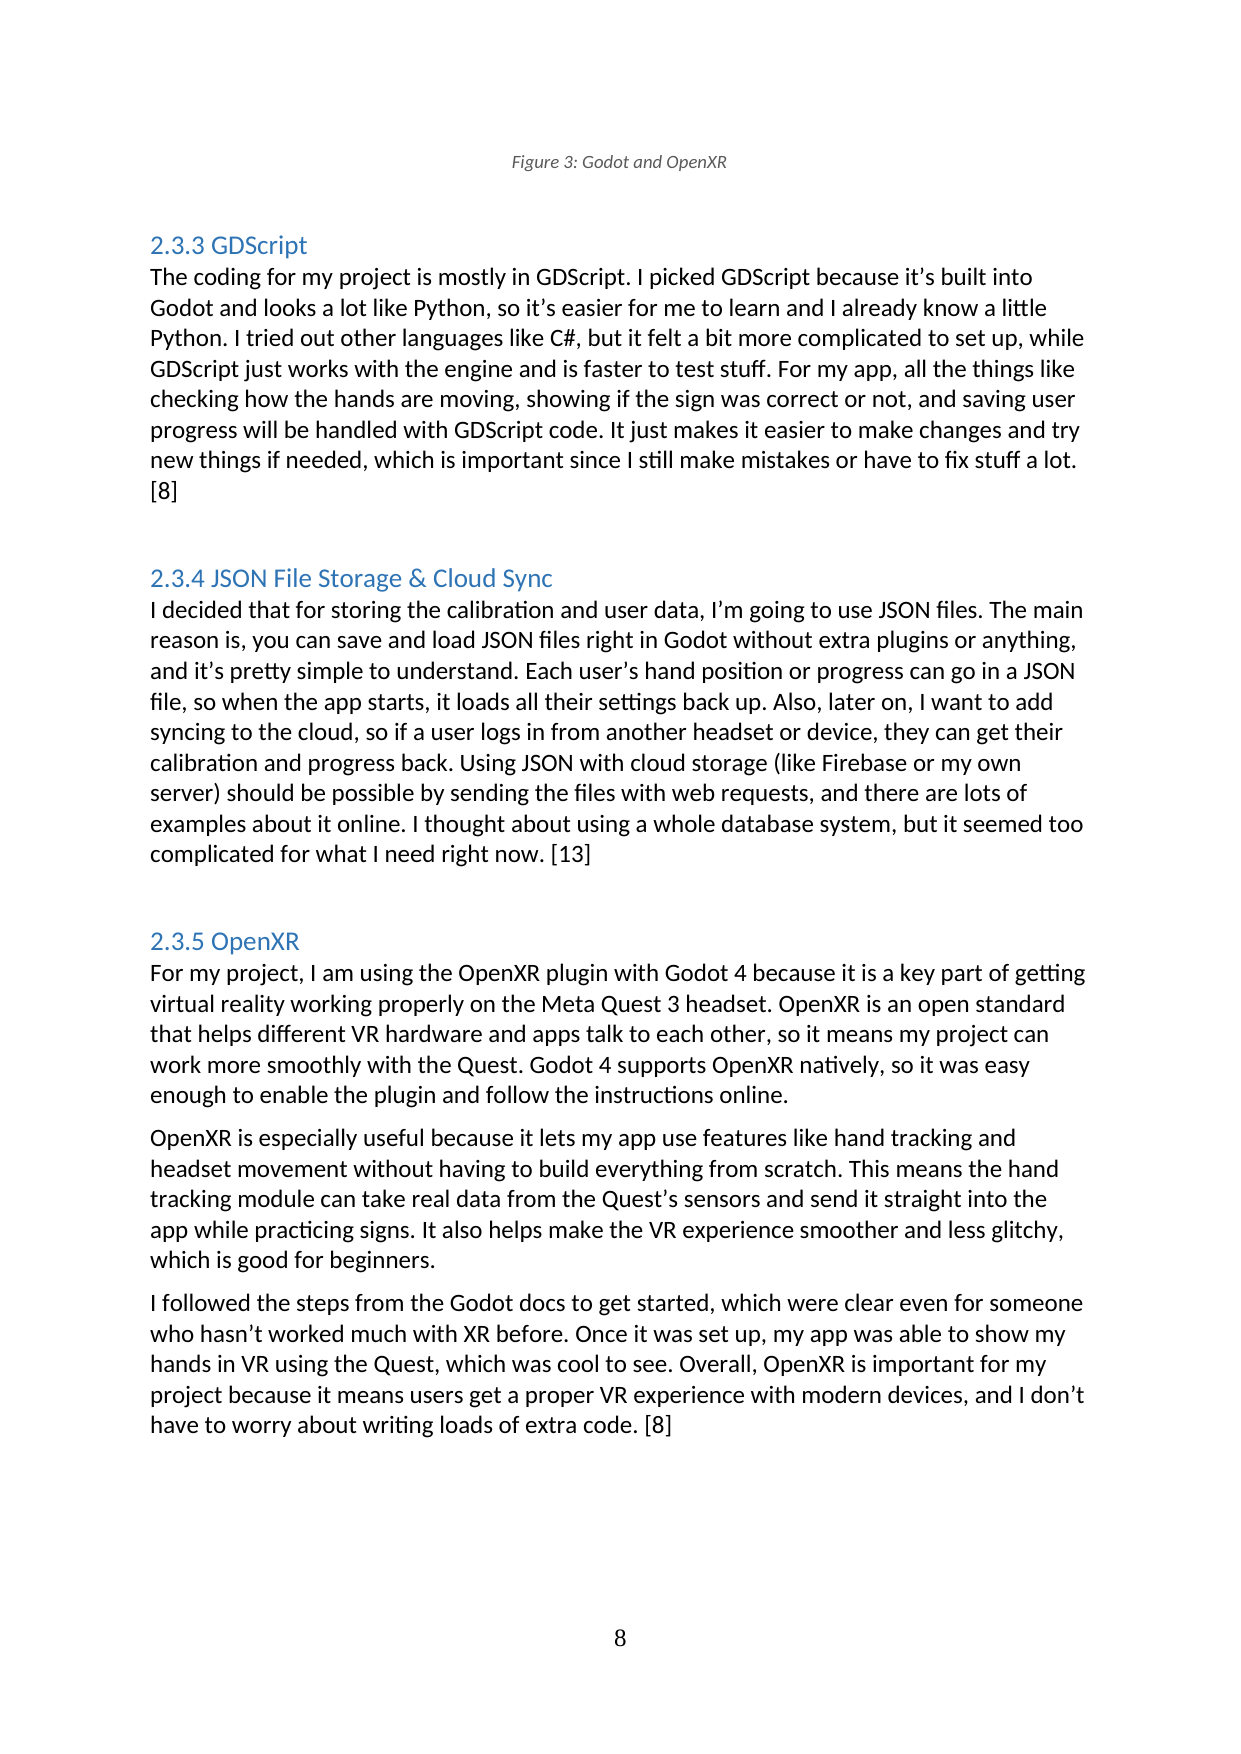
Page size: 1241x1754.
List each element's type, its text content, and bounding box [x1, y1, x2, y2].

subtitle 2.3.5 OpenXR [150, 924, 1090, 957]
subtitle 2.3.4 JSON File Storage & Cloud Sync [150, 561, 1090, 594]
text For my project, I am using the OpenXR plugin with Godot 4 because it is a key part of getting virtual reality working properly on the Meta Quest 3 headset. OpenXR is an open standard that helps different VR hardware and apps talk to each other, so it means my project can work more smoothly with the Quest. Godot 4 supports OpenXR natively, so it was easy enough to enable the plugin and follow the instructions online. [150, 957, 1090, 1110]
text Figure 3: Godot and OpenXR [150, 150, 1090, 173]
text The coding for my project is mostly in GDScript. I picked GDScript because it’s built into Godot and looks a lot like Python, so it’s easier for me to learn and I already know a little Python. I tried out other languages like C#, but it felt a bit more complicated to set up, while GDScript just works with the engine and is faster to test stuff. For my app, all the things like checking how the hands are moving, showing if the sign was correct or not, and saving user progress will be handled with GDScript code. It just makes it easier to make changes and try new things if needed, which is important since I still make mistakes or have to fix stuff a lot. [8] [150, 261, 1090, 506]
text I followed the steps from the Godot docs to get started, which were clear even for someone who hasn’t worked much with XR before. Once it was set up, my app was able to show my hands in VR using the Quest, which was cool to see. Overall, OpenXR is important for my project because it means users get a proper VR experience with modern devices, and I don’t have to worry about writing loads of extra code. [8] [150, 1288, 1090, 1440]
text I decided that for storing the calibration and user data, I’m going to use JSON files. The main reason is, you can save and load JSON files right in Godot without extra plugins or anything, and it’s pretty simple to understand. Each user’s hand position or progress can go in a JSON file, so when the app starts, it loads all their settings back up. Also, later on, I want to add syncing to the cloud, so if a user logs in from another headset or device, they can get their calibration and progress back. Using JSON with cloud storage (like Firebase or my own server) should be possible by sending the files with web requests, and there are lots of examples about it online. I thought about using a whole database system, but it seemed too complicated for what I need right now. [13] [150, 594, 1090, 869]
subtitle 2.3.3 GDScript [150, 228, 1090, 261]
text OpenXR is especially useful because it lets my app use features like hand tracking and headset movement without having to build everything from scratch. This means the hand tracking module can take real data from the Quest’s sensors and send it straight into the app while practicing signs. It also helps make the VR experience smoother and less glitchy, which is good for beginners. [150, 1122, 1090, 1275]
